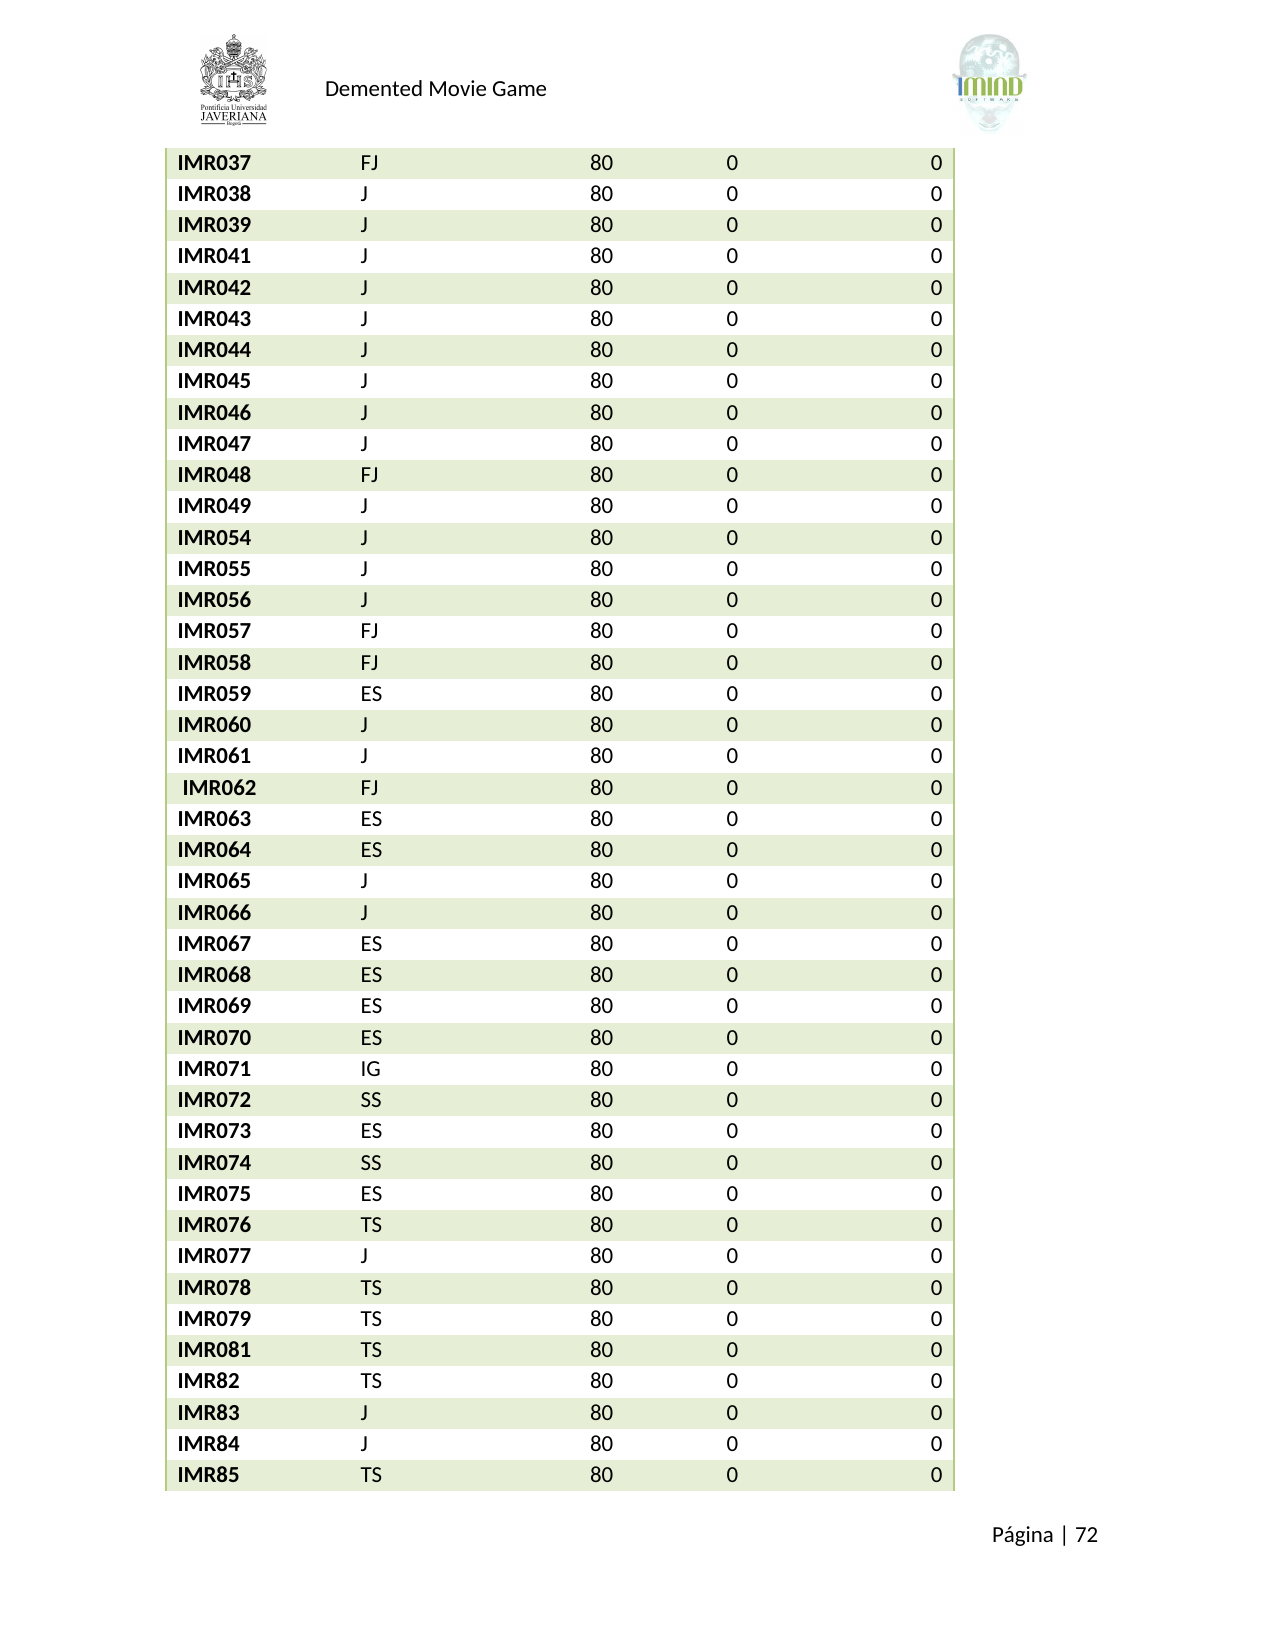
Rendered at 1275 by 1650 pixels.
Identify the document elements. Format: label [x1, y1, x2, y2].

picture [951, 34, 1033, 138]
picture [200, 34, 267, 126]
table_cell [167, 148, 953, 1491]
